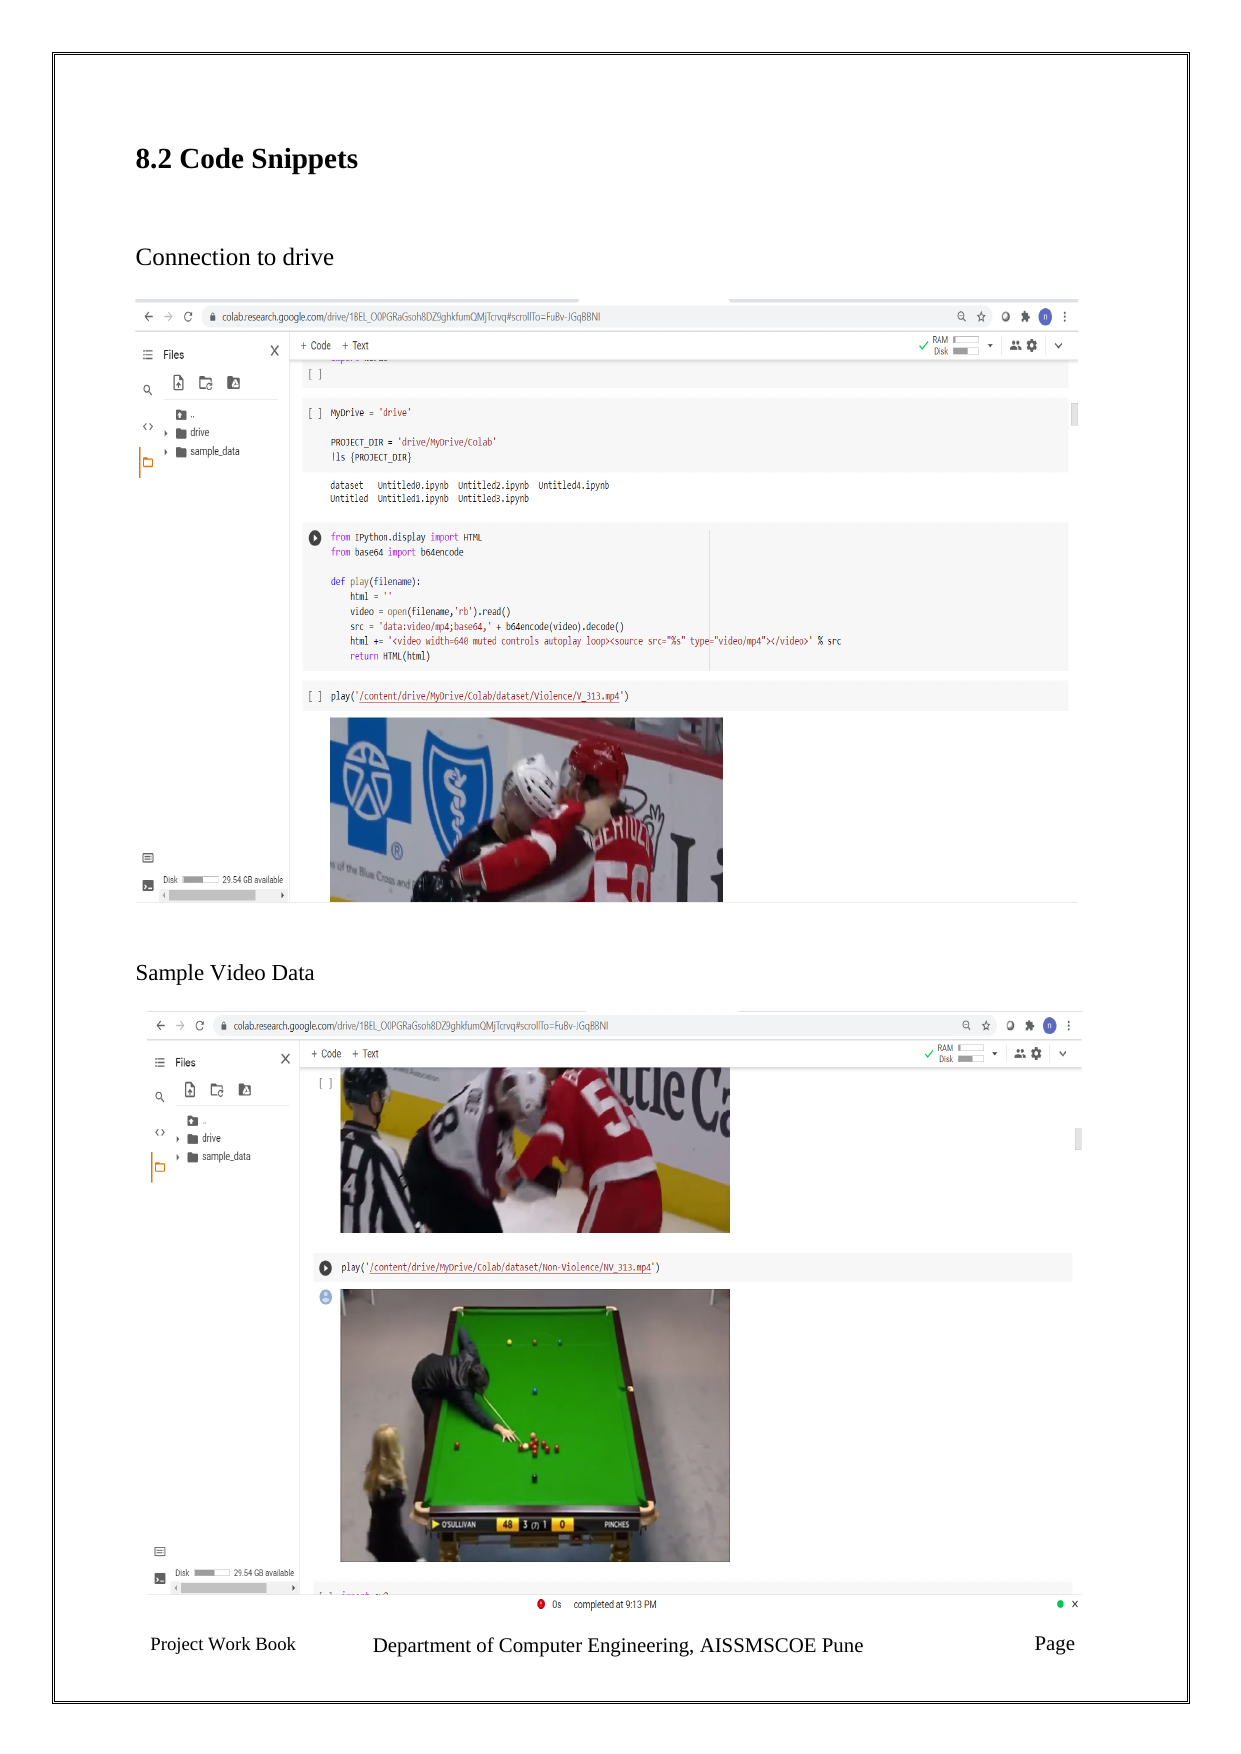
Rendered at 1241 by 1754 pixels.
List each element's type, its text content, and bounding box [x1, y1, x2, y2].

picture [147, 1011, 1082, 1612]
text Sample Video Data [135, 959, 1105, 985]
picture [135, 299, 1078, 907]
text 8.2 Code Snippets [135, 142, 1105, 175]
text Connection to drive [135, 242, 1105, 271]
